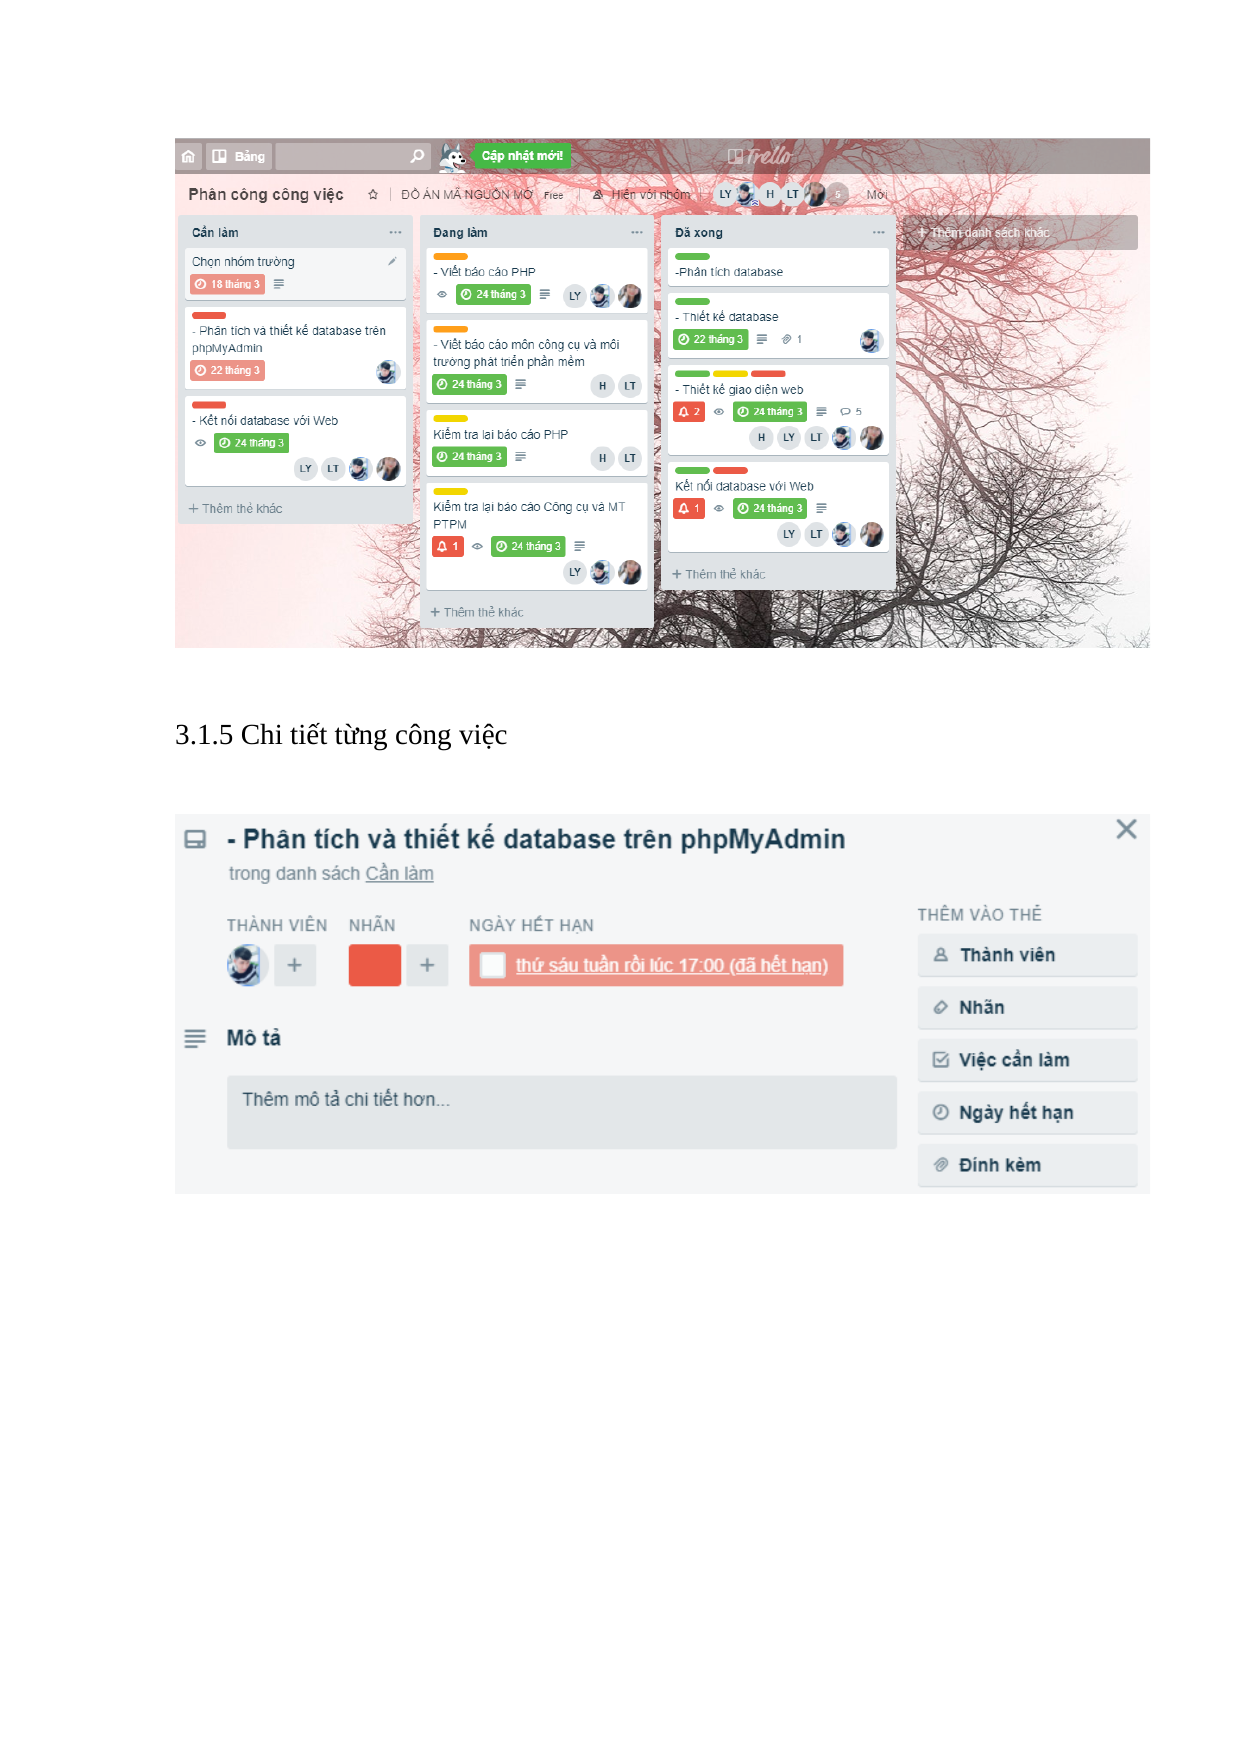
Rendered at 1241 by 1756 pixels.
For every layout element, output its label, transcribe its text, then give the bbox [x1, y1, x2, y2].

picture [175, 137, 1150, 648]
picture [175, 814, 1150, 1194]
subtitle 3.1.5 Chi tiết từng công việc [175, 717, 1184, 751]
